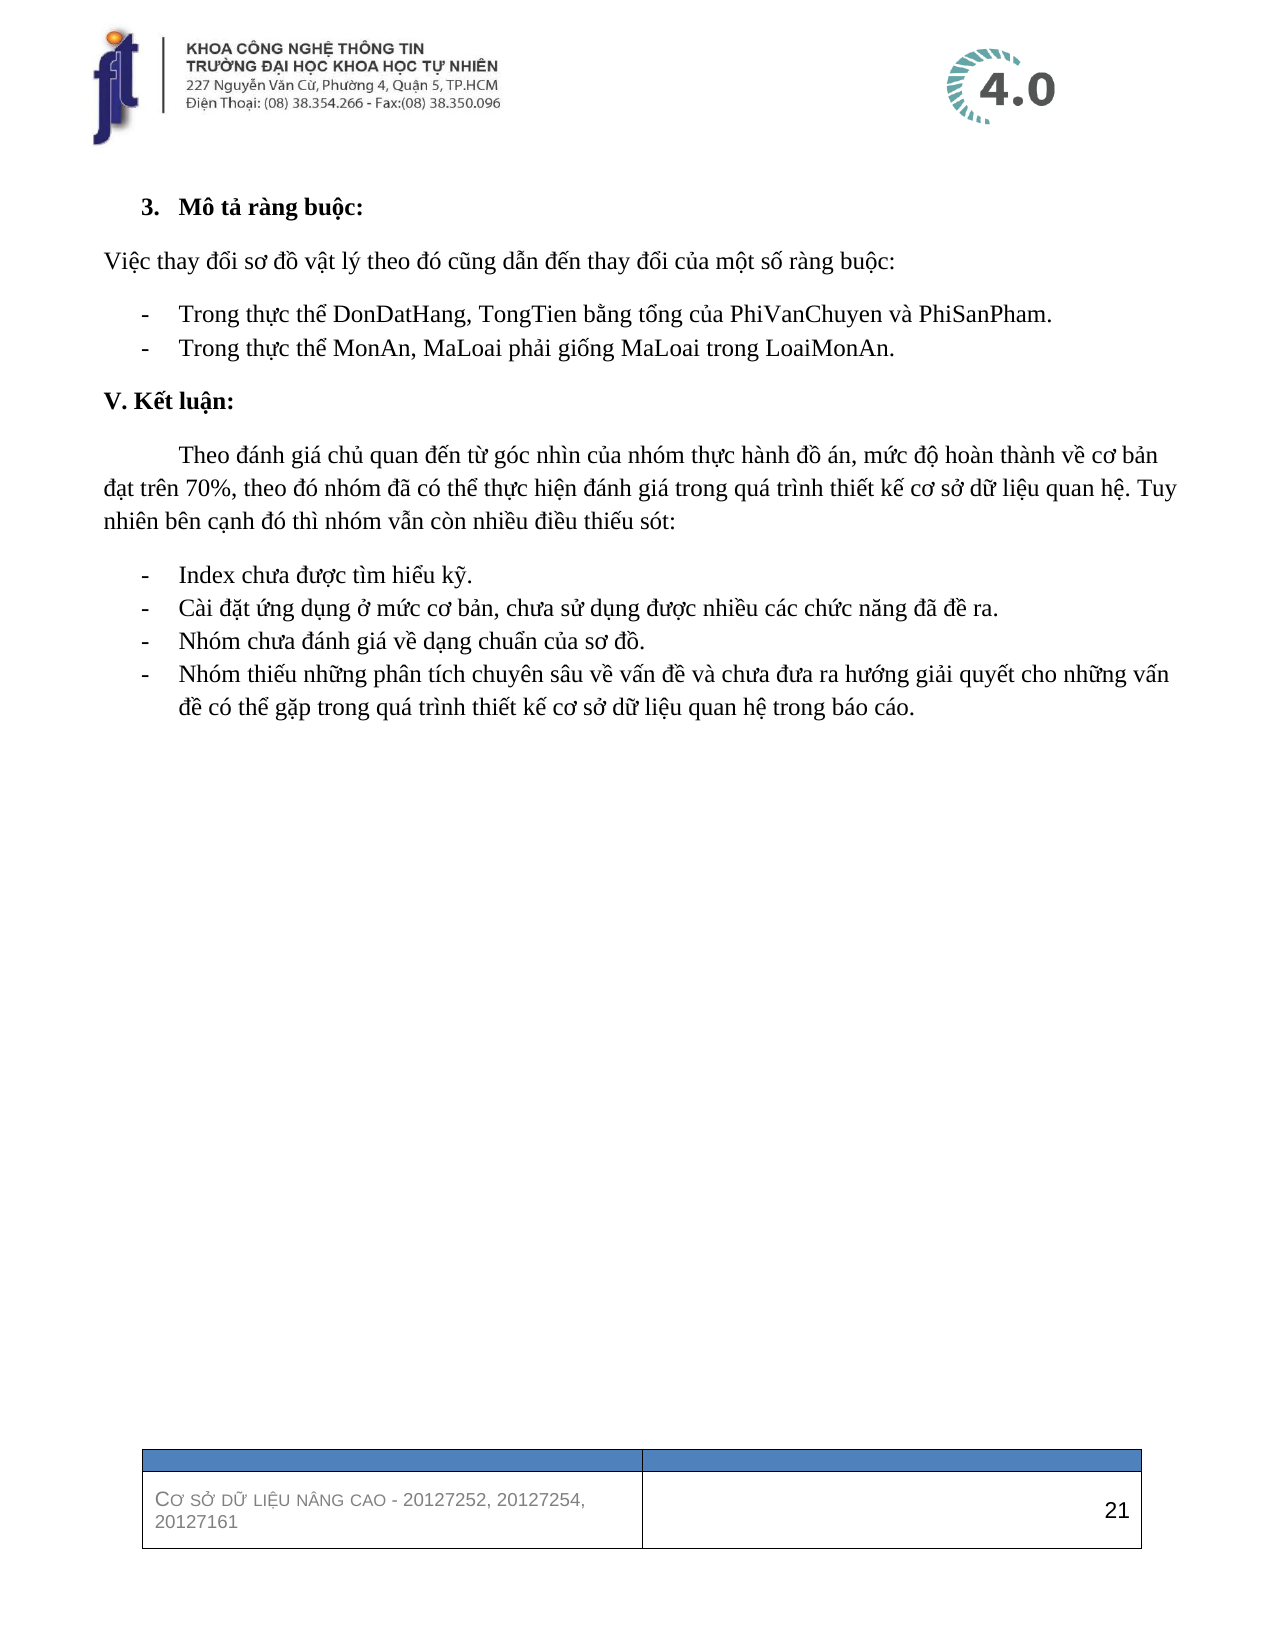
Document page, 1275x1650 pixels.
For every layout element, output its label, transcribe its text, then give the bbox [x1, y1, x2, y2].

list Cài đặt ứng dụng ở mức cơ bản, chưa sử dụng được nhiều các chức năng đã đề ra. [141, 593, 1181, 622]
text Việc thay đổi sơ đồ vật lý theo đó cũng dẫn đến thay đổi của một số ràng buộc: [103, 246, 1181, 274]
list Index chưa được tìm hiểu kỹ. [141, 560, 1181, 589]
list Nhóm thiếu những phân tích chuyên sâu về vấn đề và chưa đưa ra hướng giải quyết cho những vấn đề có thể gặp trong quá trình thiết kế cơ sở dữ liệu quan hệ trong báo cáo. [141, 659, 1181, 721]
list Mô tả ràng buộc: [141, 192, 1181, 221]
text V. Kết luận: [103, 386, 1181, 415]
text Theo đánh giá chủ quan đến từ góc nhìn của nhóm thực hành đồ án, mức độ hoàn thành về cơ bản đạt trên 70%, theo đó nhóm đã có thể thực hiện đánh giá trong quá trình thiết kế cơ sở dữ liệu quan hệ. Tuy nhiên bên cạnh đó thì nhóm vẫn còn nhiều điều thiếu sót: [103, 440, 1181, 535]
picture [70, 22, 533, 167]
picture [920, 41, 1083, 131]
list Nhóm chưa đánh giá về dạng chuẩn của sơ đồ. [141, 626, 1181, 655]
list Trong thực thể DonDatHang, TongTien bằng tổng của PhiVanChuyen và PhiSanPham. [141, 299, 1181, 328]
list Trong thực thể MonAn, MaLoai phải giống MaLoai trong LoaiMonAn. [141, 333, 1181, 361]
